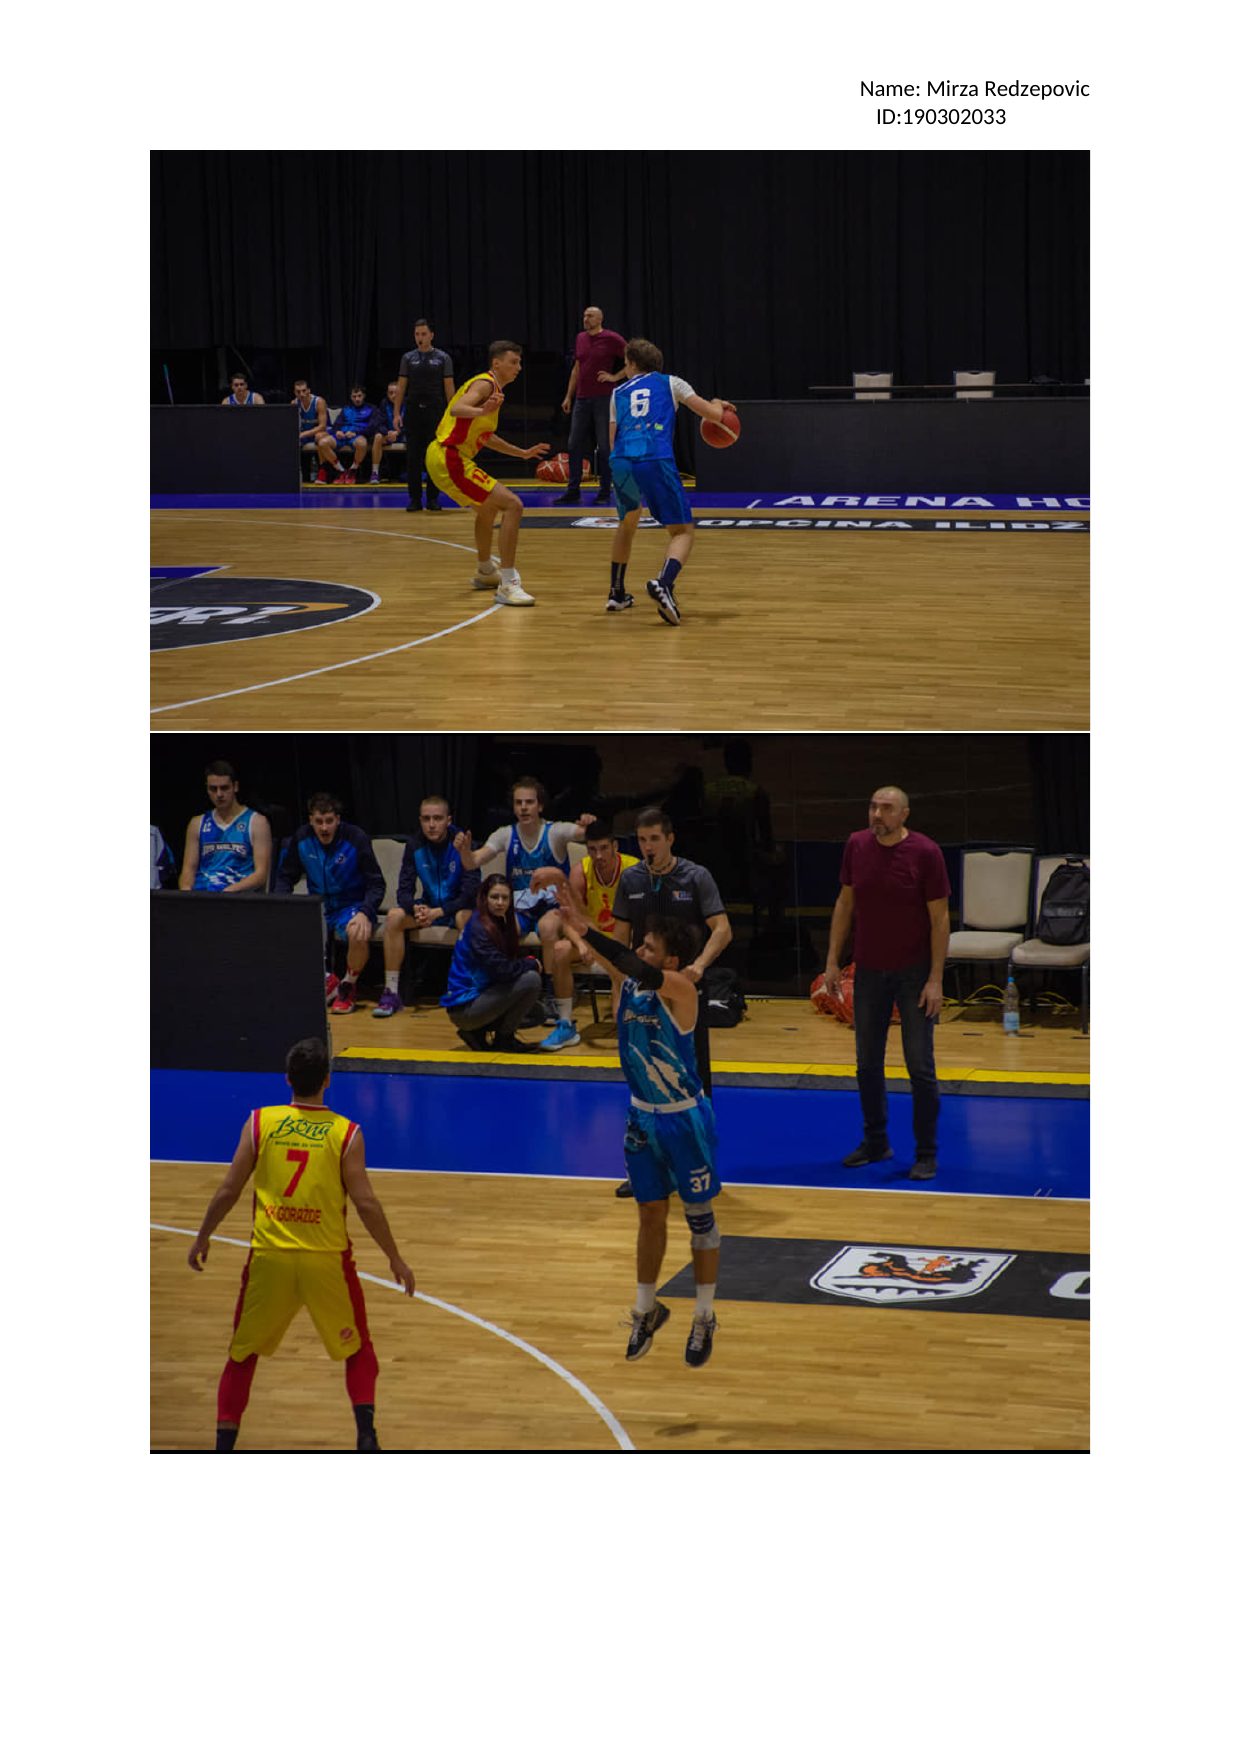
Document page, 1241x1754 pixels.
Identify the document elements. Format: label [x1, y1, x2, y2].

picture [150, 150, 1091, 731]
picture [150, 733, 1091, 1454]
